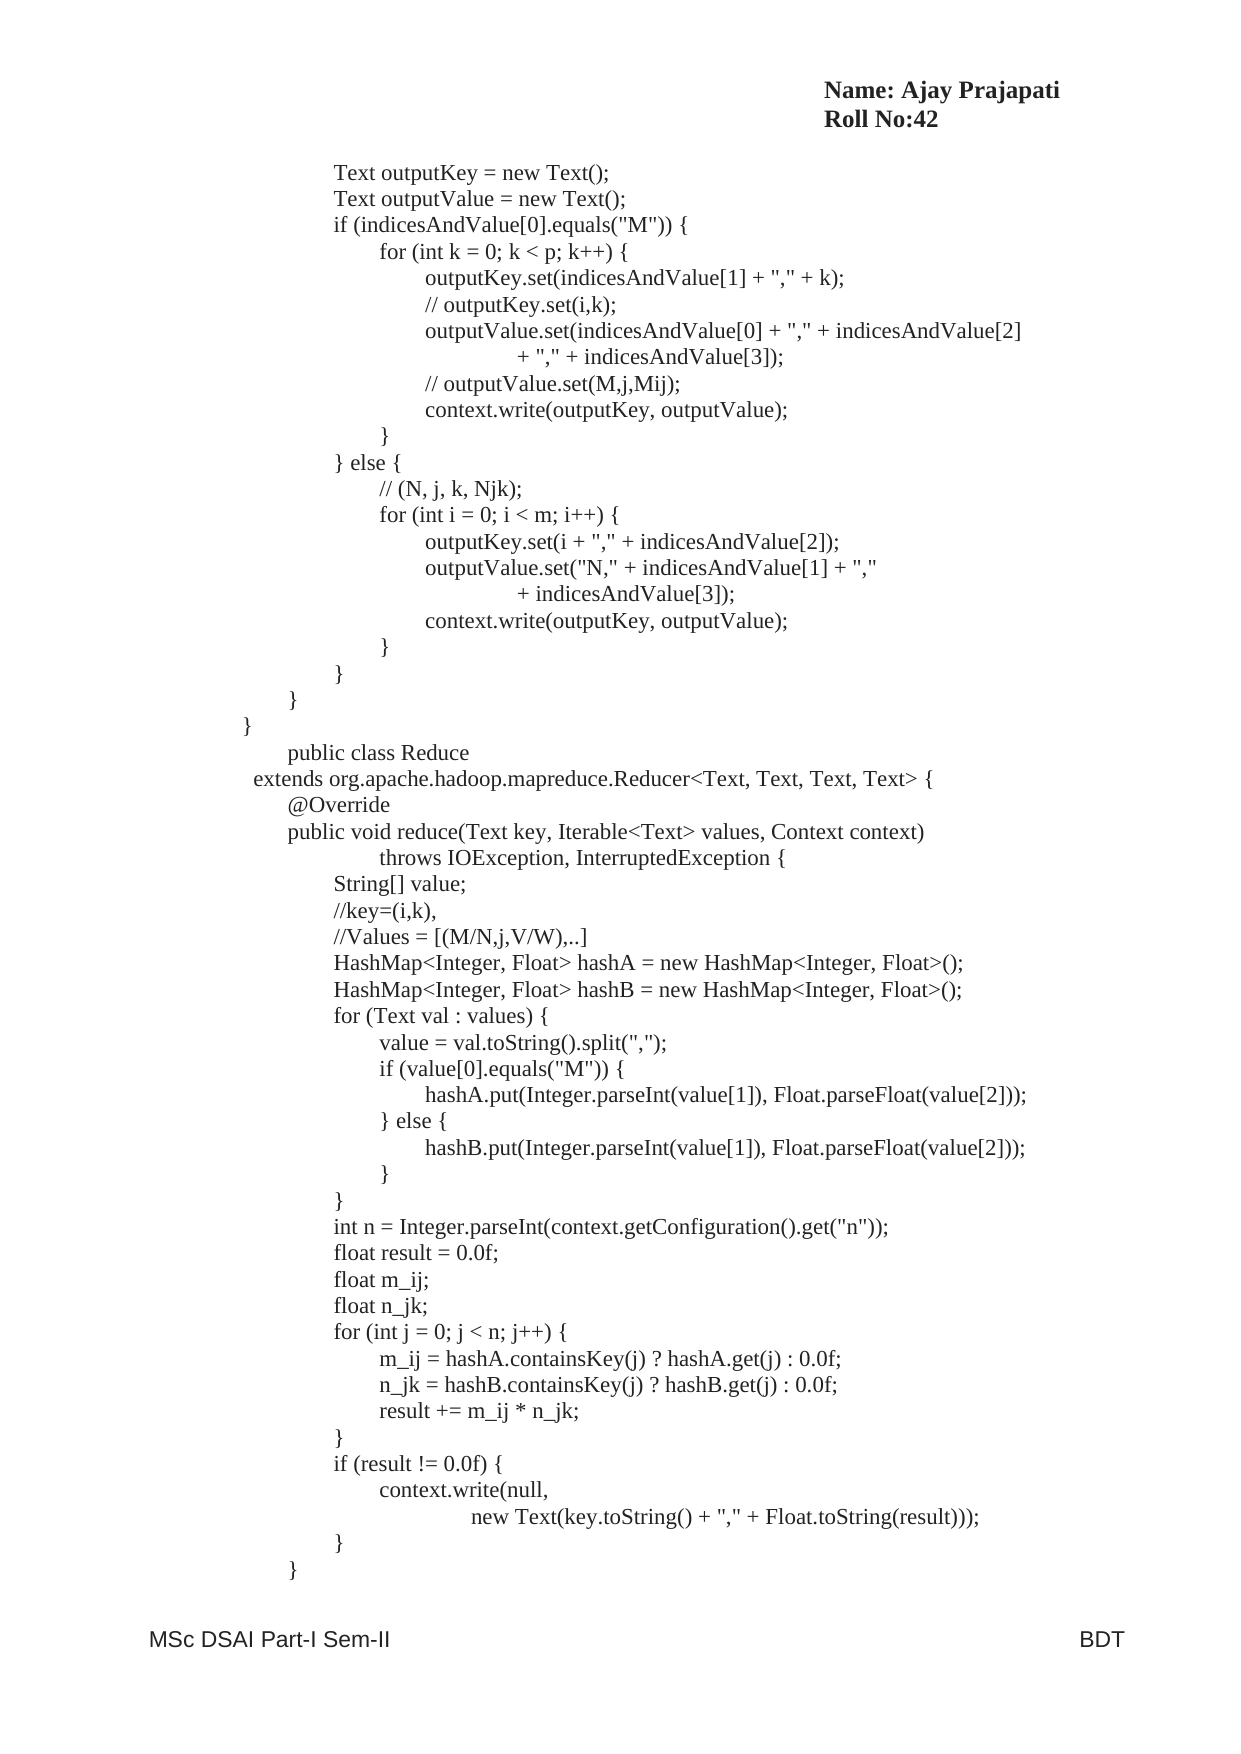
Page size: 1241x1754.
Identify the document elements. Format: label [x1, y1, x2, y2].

text [150, 159, 1090, 1582]
